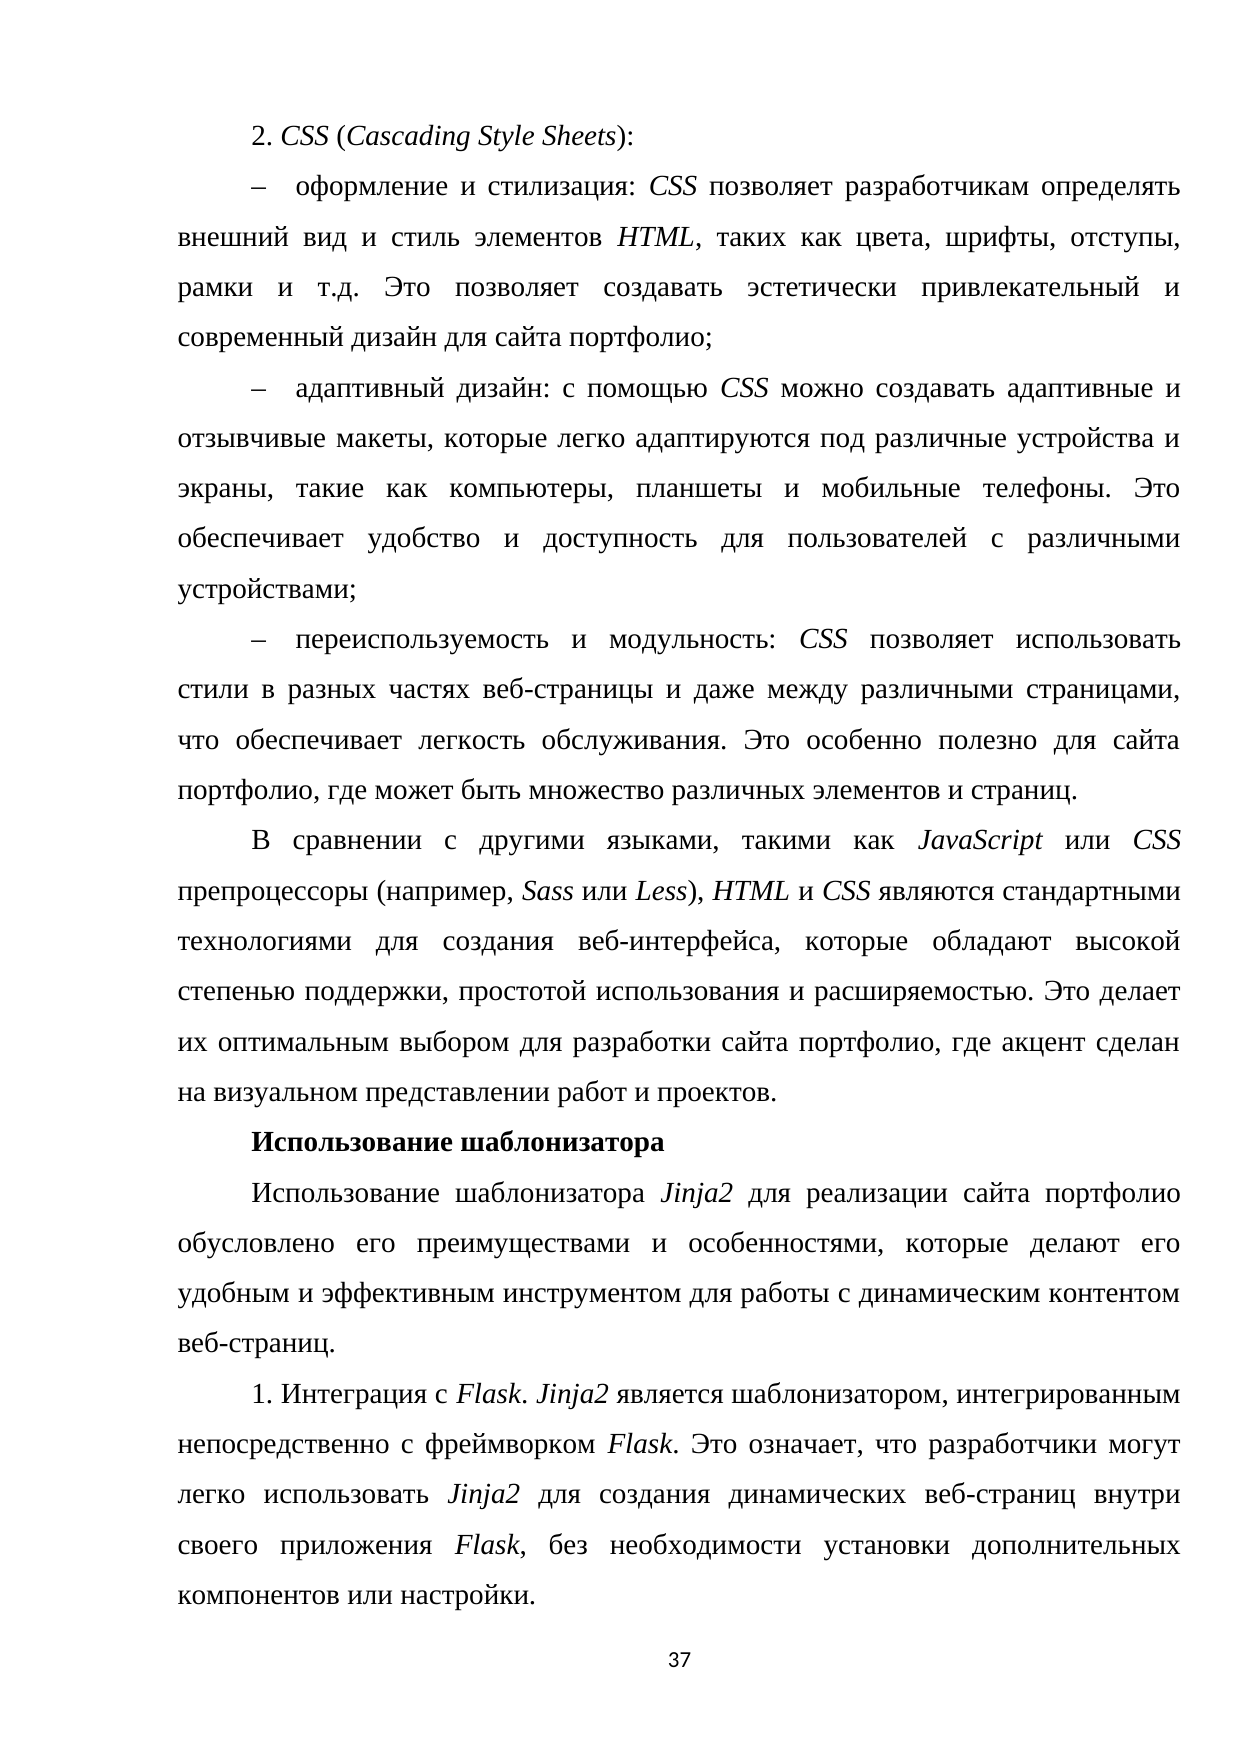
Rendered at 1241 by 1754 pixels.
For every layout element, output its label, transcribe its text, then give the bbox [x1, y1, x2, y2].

list адаптивный дизайн: с помощью CSS можно создавать адаптивные и отзывчивые макеты, которые легко адаптируются под различные устройства и экраны, такие как компьютеры, планшеты и мобильные телефоны. Это обеспечивает удобство и доступность для пользователей с различными устройствами; [177, 370, 1181, 604]
list Использование шаблонизатора [177, 1124, 1181, 1158]
list 1. Интеграция с Flask. Jinja2 является шаблонизатором, интегрированным непосредственно с фреймворком Flask. Это означает, что разработчики могут легко использовать Jinja2 для создания динамических веб-страниц внутри своего приложения Flask, без необходимости установки дополнительных компонентов или настройки. [177, 1376, 1181, 1611]
list оформление и стилизация: CSS позволяет разработчикам определять внешний вид и стиль элементов HTML, таких как цвета, шрифты, отступы, рамки и т.д. Это позволяет создавать эстетически привлекательный и современный дизайн для сайта портфолио; [177, 168, 1181, 353]
list 2. CSS (Cascading Style Sheets): [177, 118, 1181, 152]
list Использование шаблонизатора Jinja2 для реализации сайта портфолио обусловлено его преимуществами и особенностями, которые делают его удобным и эффективным инструментом для работы с динамическим контентом веб-страниц. [177, 1175, 1181, 1359]
list В сравнении с другими языками, такими как JavaScript или CSS препроцессоры (например, Sass или Less), HTML и CSS являются стандартными технологиями для создания веб-интерфейса, которые обладают высокой степенью поддержки, простотой использования и расширяемостью. Это делает их оптимальным выбором для разработки сайта портфолио, где акцент сделан на визуальном представлении работ и проектов. [177, 822, 1181, 1108]
list переиспользуемость и модульность: CSS позволяет использовать стили в разных частях веб-страницы и даже между различными страницами, что обеспечивает легкость обслуживания. Это особенно полезно для сайта портфолио, где может быть множество различных элементов и страниц. [177, 621, 1181, 806]
